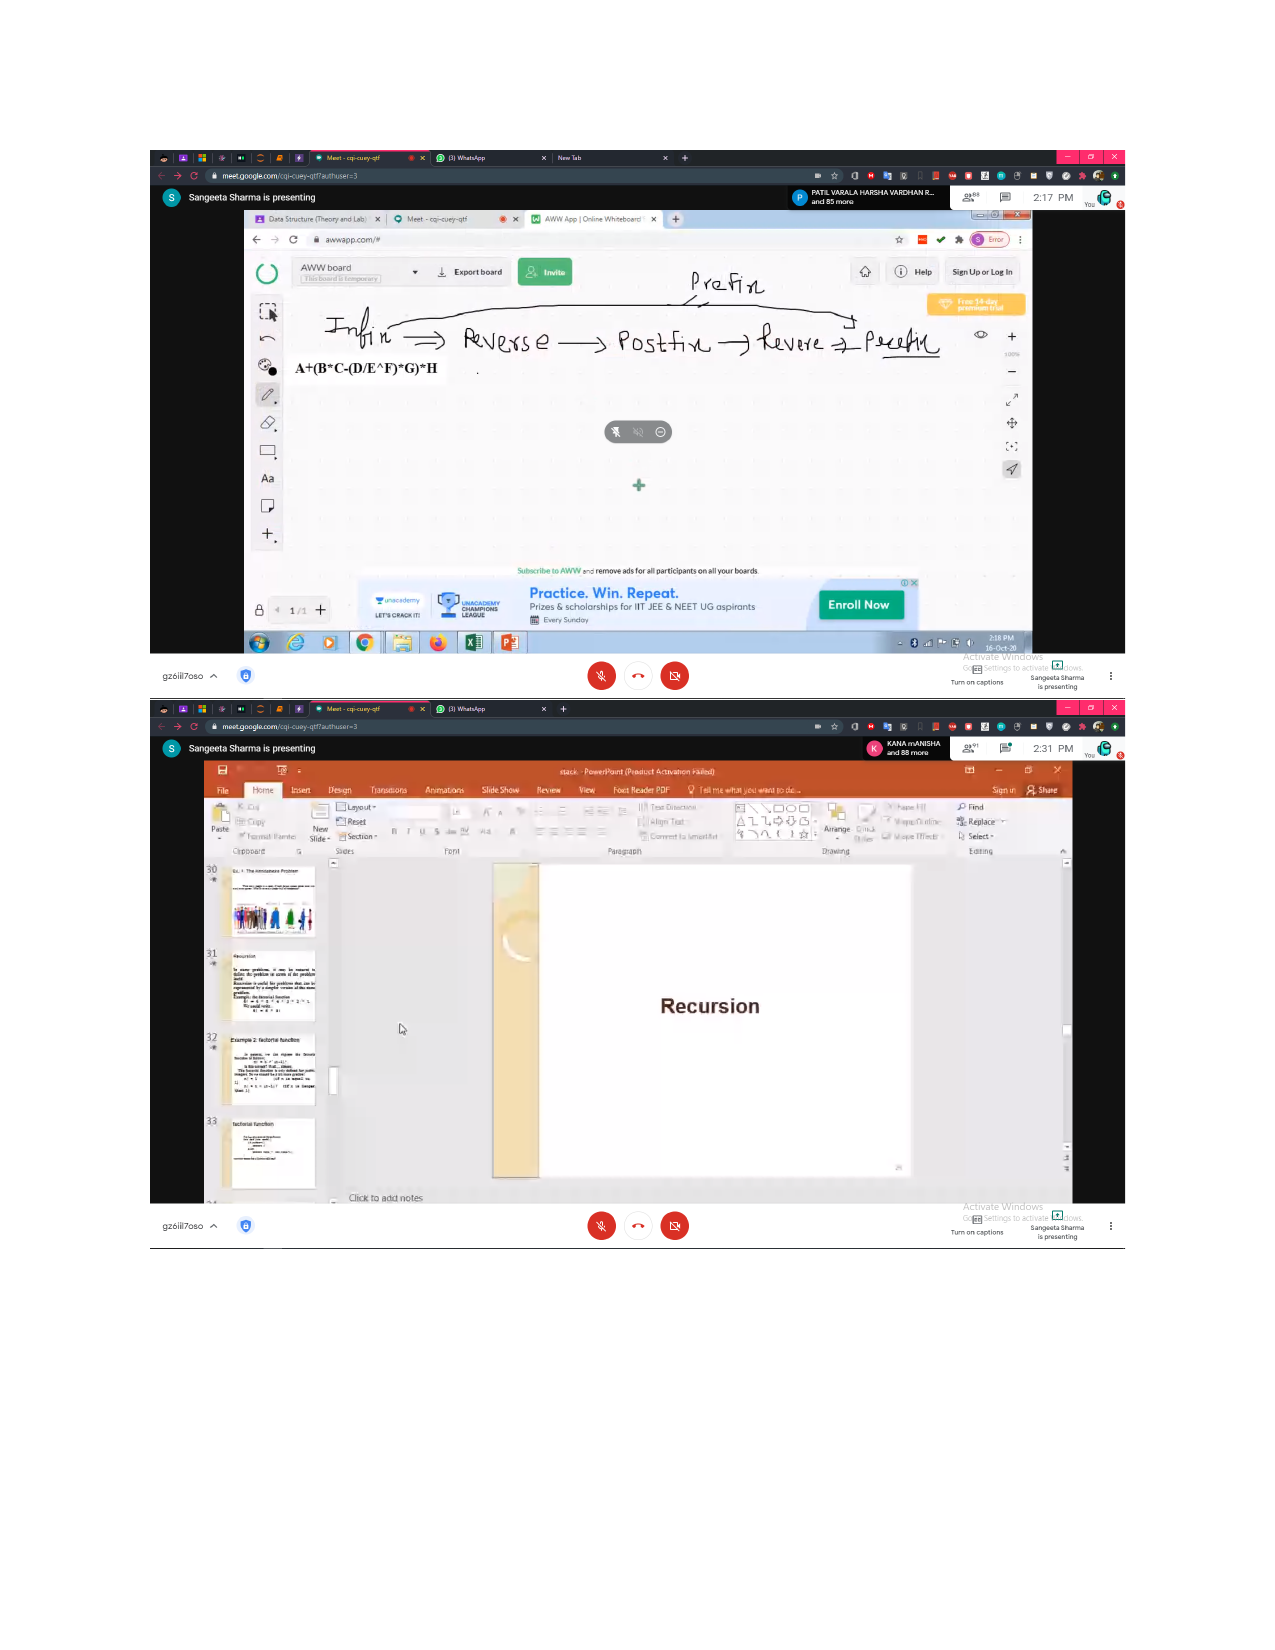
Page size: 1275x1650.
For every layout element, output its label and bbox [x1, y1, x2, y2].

picture [150, 150, 1125, 699]
picture [150, 700, 1125, 1249]
